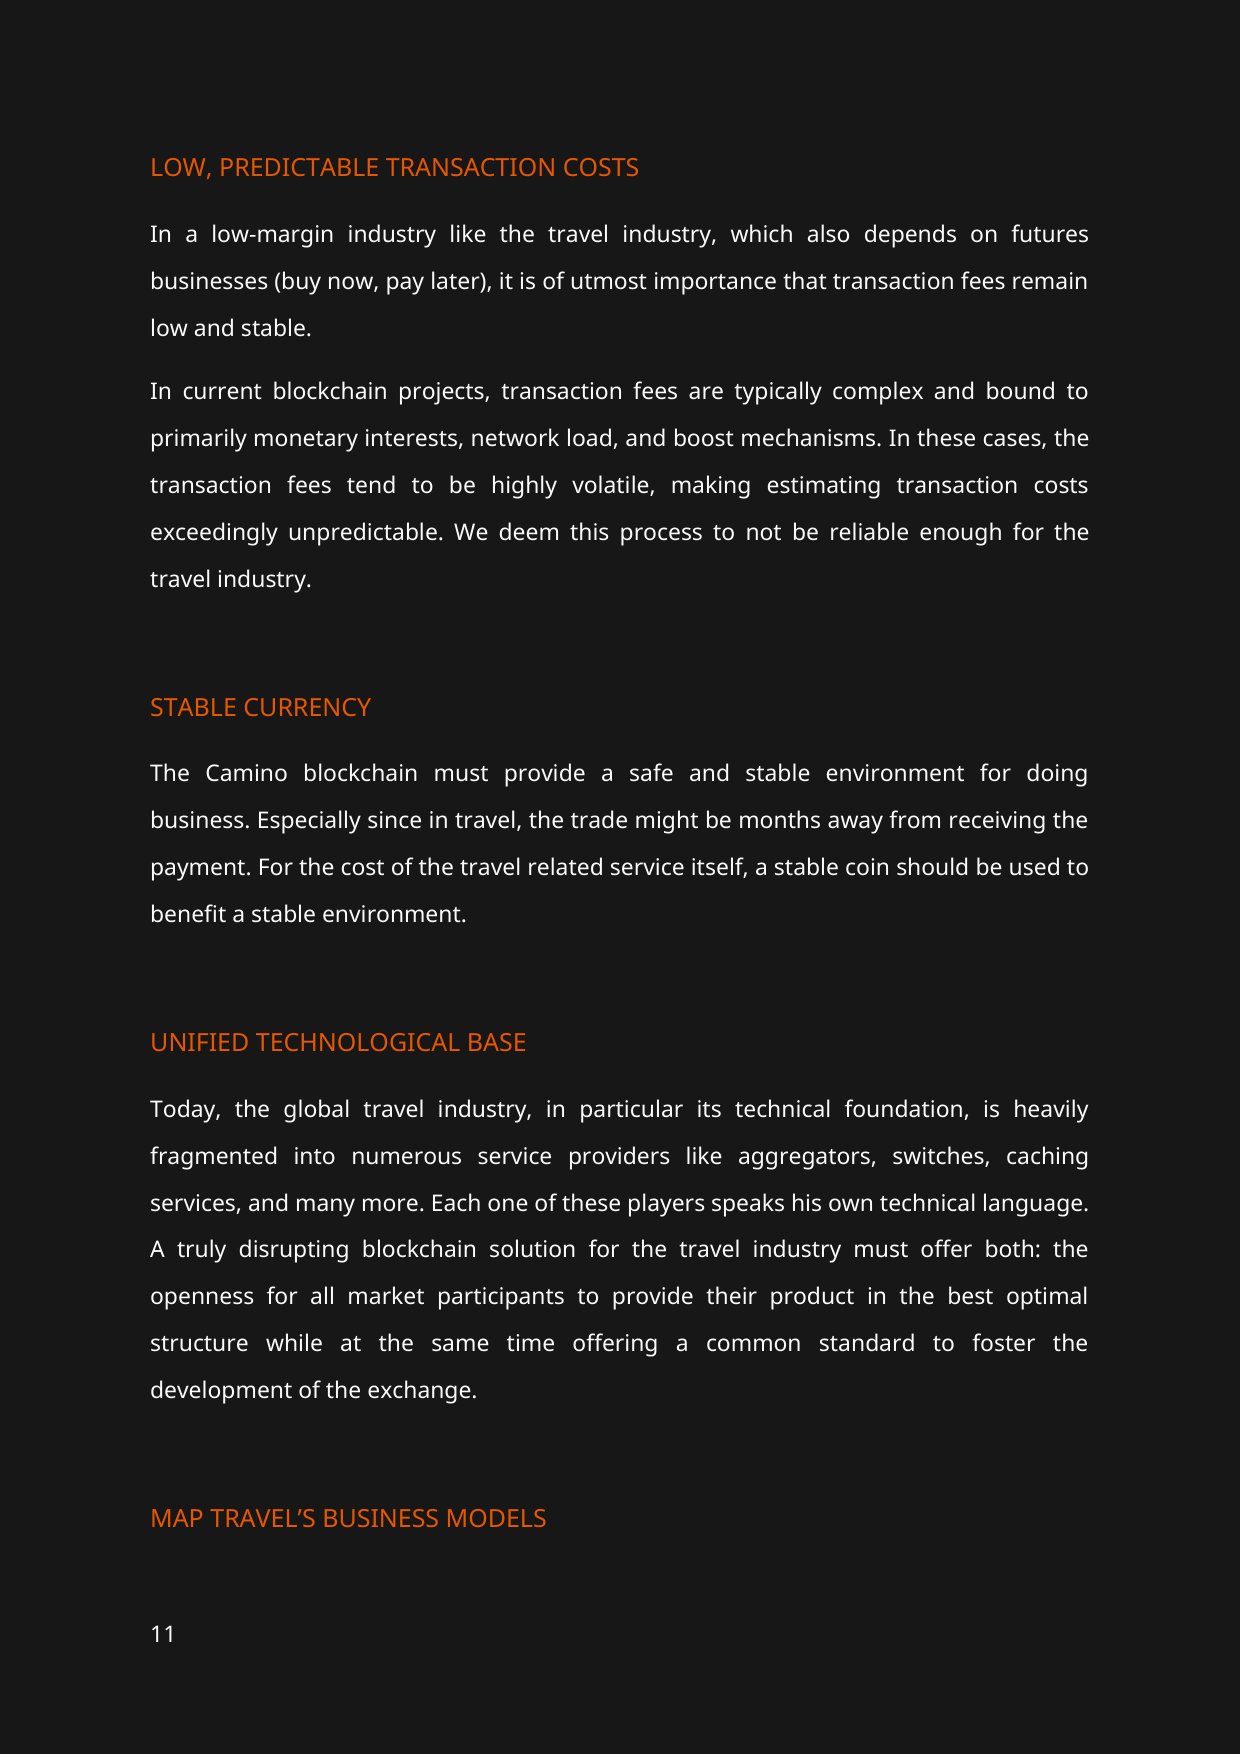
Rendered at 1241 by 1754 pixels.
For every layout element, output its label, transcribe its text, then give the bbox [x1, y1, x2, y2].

text Today, the global travel industry, in particular its technical foundation, is heavily fragmented into numerous service providers like aggregators, switches, caching services, and many more. Each one of these players speaks his own technical language. A truly disrupting blockchain solution for the travel industry must offer both: the openness for all market participants to provide their product in the best optimal structure while at the same time offering a common standard to foster the development of the exchange. [150, 1093, 1090, 1405]
text In a low-margin industry like the travel industry, which also depends on futures businesses (buy now, pay later), it is of utmost importance that transaction fees remain low and stable. [150, 218, 1090, 343]
text In current blockchain projects, transaction fees are typically complex and bound to primarily monetary interests, network load, and boost mechanisms. In these cases, the transaction fees tend to be highly volatile, making estimating transaction costs exceedingly unpredictable. We deem this process to not be reliable enough for the travel industry. [150, 375, 1090, 594]
text The Camino blockchain must provide a safe and stable environment for doing business. Especially since in travel, the trade might be months away from receiving the payment. For the cost of the travel related service itself, a stable coin should be used to benefit a stable environment. [150, 757, 1090, 929]
subtitle Map travel’s business models [150, 1501, 1090, 1535]
subtitle Stable currency [150, 689, 1090, 724]
subtitle Low, predictable transaction costs [150, 150, 1090, 184]
subtitle Unified technological base [150, 1025, 1090, 1059]
